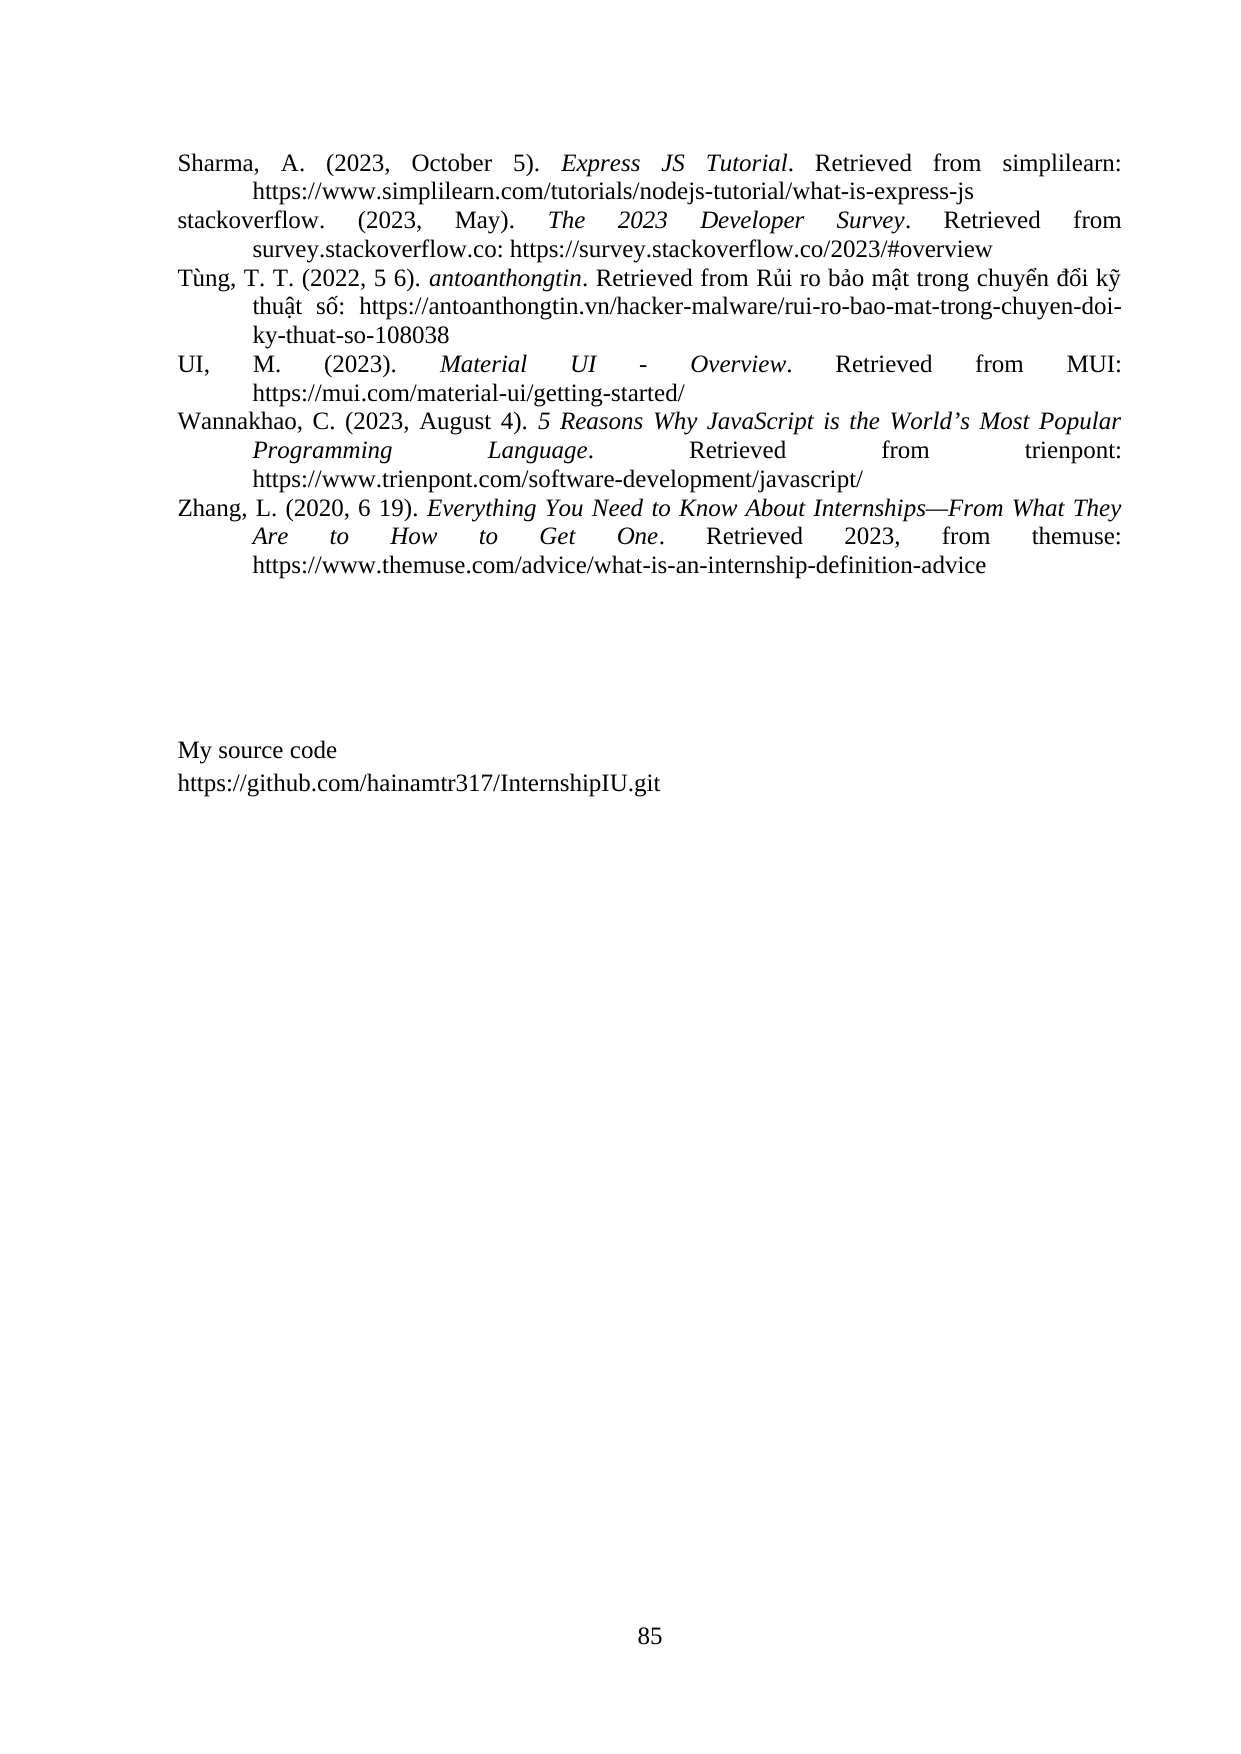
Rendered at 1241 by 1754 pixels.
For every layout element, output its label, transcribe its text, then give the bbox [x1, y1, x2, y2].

text https://github.com/hainamtr317/InternshipIU.git [177, 768, 1122, 797]
text My source code [177, 735, 1122, 764]
